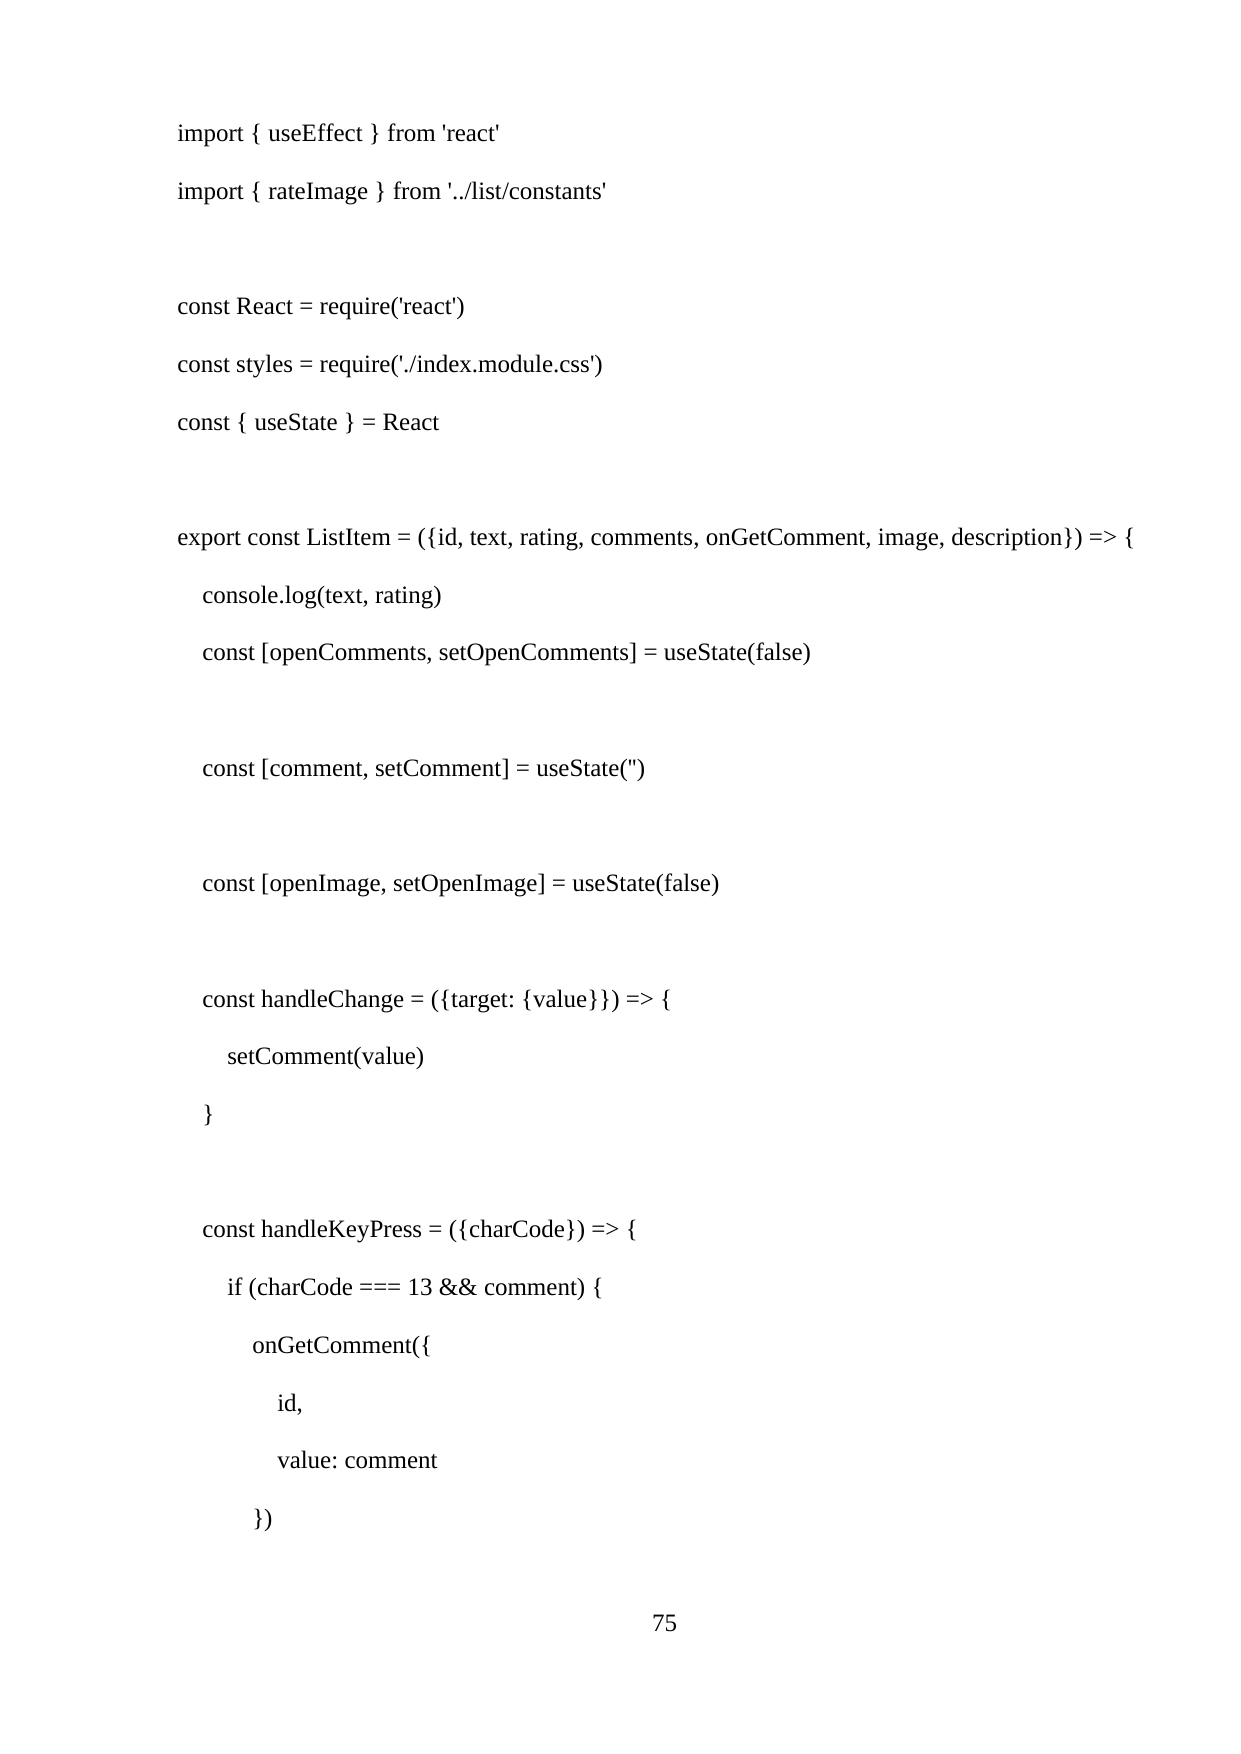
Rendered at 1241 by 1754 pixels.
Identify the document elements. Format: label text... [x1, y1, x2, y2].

text }) [177, 1503, 1152, 1532]
text } [177, 1099, 1152, 1128]
text id, [177, 1388, 1152, 1416]
text const [openComments, setOpenComments] = useState(false) [177, 637, 1152, 666]
text const [comment, setComment] = useState('') [177, 753, 1152, 782]
text setComment(value) [177, 1041, 1152, 1070]
text const handleKeyPress = ({charCode}) => { [177, 1214, 1152, 1243]
text const styles = require('./index.module.css') [177, 349, 1152, 378]
text const { useState } = React [177, 407, 1152, 435]
text import { rateImage } from '../list/constants' [177, 176, 1152, 204]
text const handleChange = ({target: {value}}) => { [177, 984, 1152, 1012]
text if (charCode === 13 && comment) { [177, 1272, 1152, 1301]
text const [openImage, setOpenImage] = useState(false) [177, 868, 1152, 897]
text export const ListItem = ({id, text, rating, comments, onGetComment, image, description}) => { [177, 522, 1152, 551]
text value: comment [177, 1445, 1152, 1474]
text const React = require('react') [177, 291, 1152, 320]
text onGetComment({ [177, 1330, 1152, 1359]
text import { useEffect } from 'react' [177, 118, 1152, 147]
text console.log(text, rating) [177, 580, 1152, 608]
